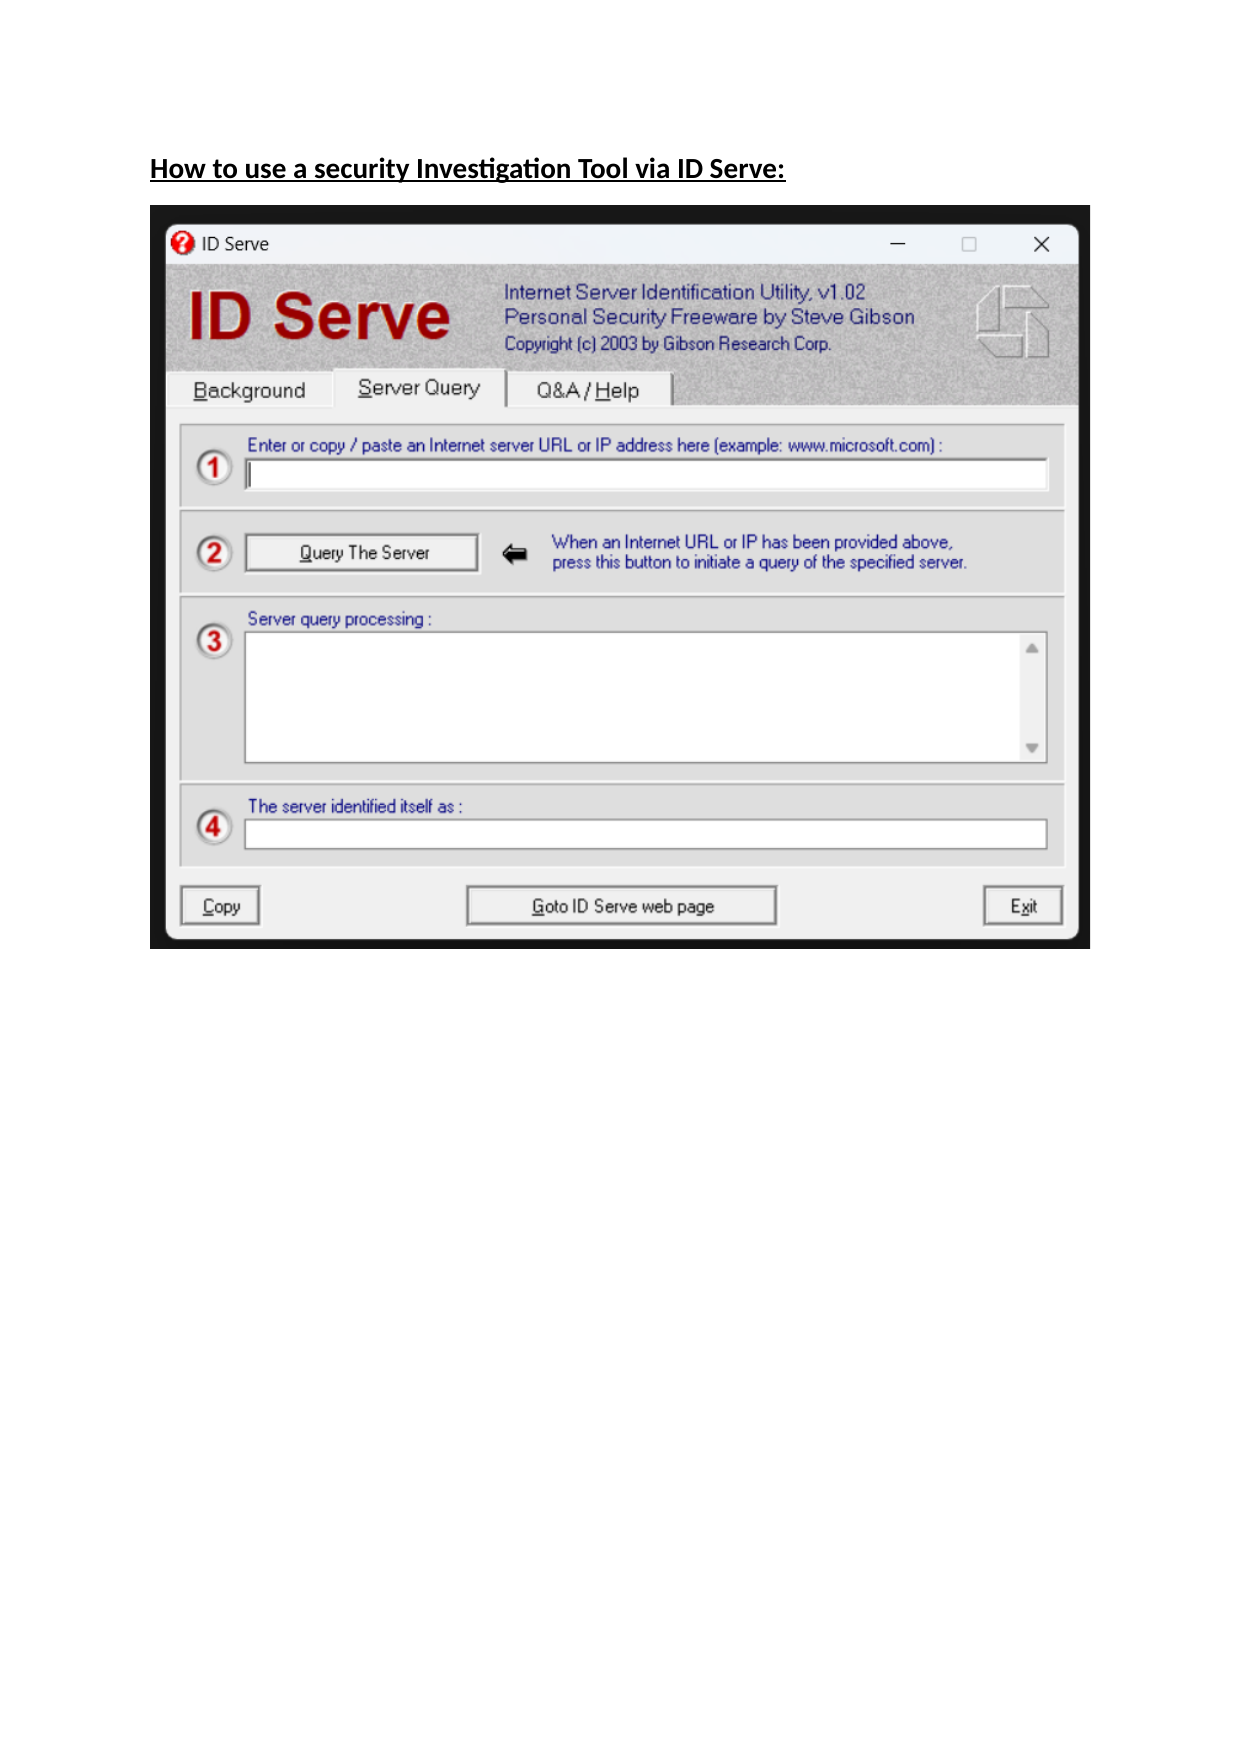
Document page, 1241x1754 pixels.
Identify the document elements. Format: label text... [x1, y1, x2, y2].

picture [150, 205, 1091, 949]
text How to use a security Investigation Tool via ID Serve: [150, 150, 1090, 186]
